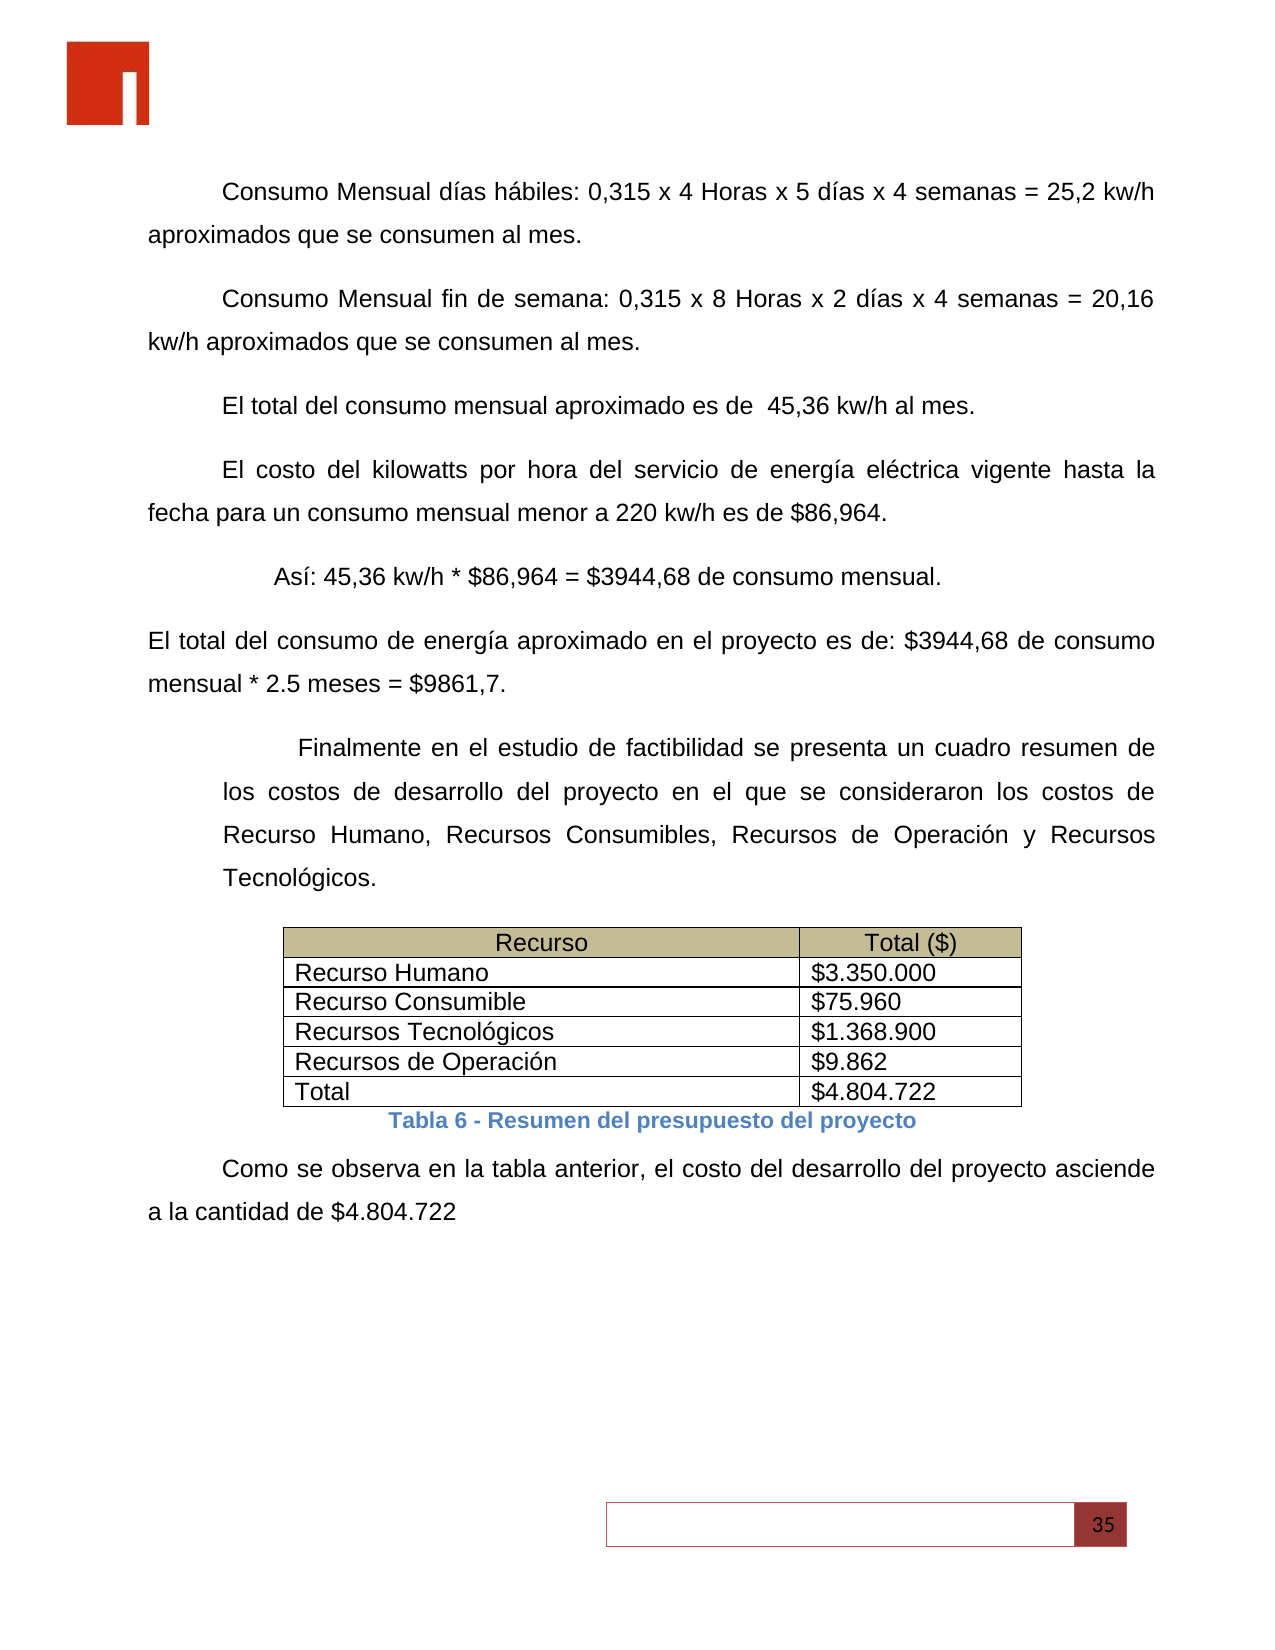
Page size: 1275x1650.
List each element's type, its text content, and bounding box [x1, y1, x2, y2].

table_cell $75.960 [800, 988, 1021, 1016]
text El costo del kilowatts por hora del servicio de energía eléctrica vigente hasta la fecha para un consumo mensual menor a 220 kw/h es de $86,964. [148, 455, 1157, 527]
picture [66, 41, 150, 125]
text Así: 45,36 kw/h * $86,964 = $3944,68 de consumo mensual. [148, 562, 1157, 591]
table_cell Recursos Tecnológicos [284, 1017, 799, 1046]
table_cell Recurso Humano [284, 958, 799, 986]
table_header Total ($) [800, 928, 1021, 957]
table_cell $3.350.000 [800, 958, 1021, 986]
text Consumo Mensual días hábiles: 0,315 x 4 Horas x 5 días x 4 semanas = 25,2 kw/h aproximados que se consumen al mes. [148, 177, 1157, 249]
table_header Recurso [284, 928, 799, 957]
text Finalmente en el estudio de factibilidad se presenta un cuadro resumen de los costos de desarrollo del proyecto en el que se consideraron los costos de Recurso Humano, Recursos Consumibles, Recursos de Operación y Recursos Tecnológicos. [223, 733, 1157, 892]
text Como se observa en la tabla anterior, el costo del desarrollo del proyecto asciende a la cantidad de $4.804.722 [148, 1154, 1157, 1226]
text Tabla 6 - Resumen del presupuesto del proyecto [148, 1107, 1157, 1133]
table_cell $9.862 [800, 1047, 1021, 1076]
text El total del consumo de energía aproximado en el proyecto es de: $3944,68 de consumo mensual * 2.5 meses = $9861,7. [148, 626, 1157, 698]
text El total del consumo mensual aproximado es de 45,36 kw/h al mes. [148, 391, 1157, 420]
table_cell $1.368.900 [800, 1017, 1021, 1046]
table_cell $4.804.722 [800, 1077, 1021, 1106]
table_cell Recurso Consumible [284, 988, 799, 1016]
table_cell Recursos de Operación [284, 1047, 799, 1076]
text Consumo Mensual fin de semana: 0,315 x 8 Horas x 2 días x 4 semanas = 20,16 kw/h aproximados que se consumen al mes. [148, 284, 1157, 356]
table_cell Total [284, 1077, 799, 1106]
